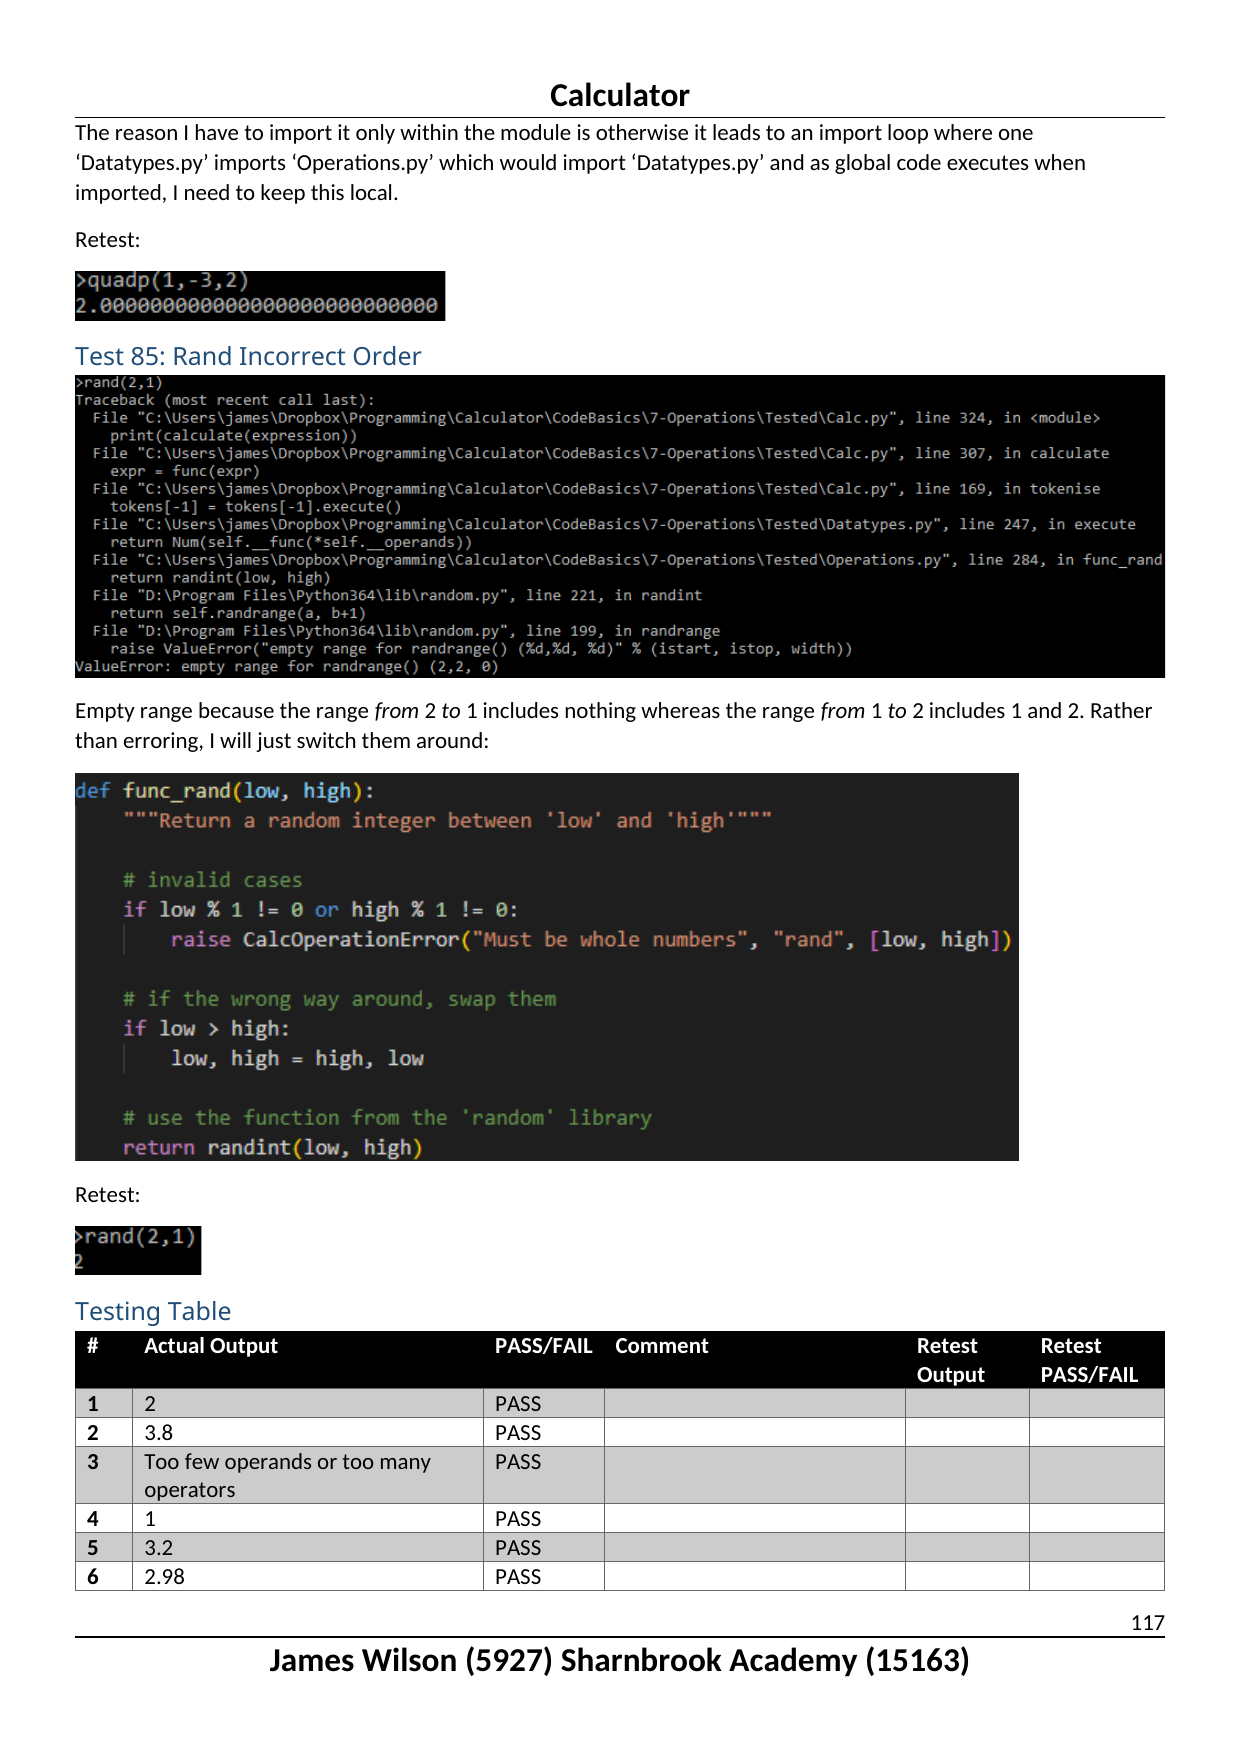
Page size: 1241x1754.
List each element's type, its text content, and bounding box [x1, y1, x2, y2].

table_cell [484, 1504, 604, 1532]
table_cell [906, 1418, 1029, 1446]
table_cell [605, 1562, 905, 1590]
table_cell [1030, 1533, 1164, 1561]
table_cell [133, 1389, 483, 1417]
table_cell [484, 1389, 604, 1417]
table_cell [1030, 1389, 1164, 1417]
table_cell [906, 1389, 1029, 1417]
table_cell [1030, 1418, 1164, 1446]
picture [75, 375, 1166, 678]
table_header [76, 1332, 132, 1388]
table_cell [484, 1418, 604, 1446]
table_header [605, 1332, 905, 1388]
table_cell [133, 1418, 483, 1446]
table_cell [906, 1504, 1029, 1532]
text Empty range because the range from 2 to 1 includes nothing whereas the range from 1 to 2 includes 1 and 2. Rather than erroring, I will just switch them around: [75, 696, 1165, 754]
picture [75, 271, 446, 321]
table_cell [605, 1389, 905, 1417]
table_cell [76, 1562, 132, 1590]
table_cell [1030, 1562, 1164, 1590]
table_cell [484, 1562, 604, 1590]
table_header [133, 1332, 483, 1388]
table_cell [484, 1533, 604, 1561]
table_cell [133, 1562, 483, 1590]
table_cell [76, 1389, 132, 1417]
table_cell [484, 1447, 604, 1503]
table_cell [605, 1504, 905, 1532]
text Retest: [75, 225, 1165, 253]
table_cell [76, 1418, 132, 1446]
subtitle Test 85: Rand Incorrect Order [75, 339, 1165, 373]
picture [75, 773, 1019, 1161]
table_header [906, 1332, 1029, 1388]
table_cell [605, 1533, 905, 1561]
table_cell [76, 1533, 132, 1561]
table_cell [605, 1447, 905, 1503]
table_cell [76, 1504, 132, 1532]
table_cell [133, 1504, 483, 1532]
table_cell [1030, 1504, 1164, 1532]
picture [75, 1226, 202, 1275]
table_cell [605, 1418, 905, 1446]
subtitle Testing Table [75, 1294, 1165, 1328]
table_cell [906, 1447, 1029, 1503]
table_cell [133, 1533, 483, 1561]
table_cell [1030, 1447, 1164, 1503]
text Retest: [75, 1180, 1165, 1208]
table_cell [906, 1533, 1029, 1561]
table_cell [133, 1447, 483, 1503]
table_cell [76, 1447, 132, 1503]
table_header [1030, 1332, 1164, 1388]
text The reason I have to import it only within the module is otherwise it leads to an import loop where one ‘Datatypes.py’ imports ‘Operations.py’ which would import ‘Datatypes.py’ and as global code executes when imported, I need to keep this local. [75, 118, 1165, 206]
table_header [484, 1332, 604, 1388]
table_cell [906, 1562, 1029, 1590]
